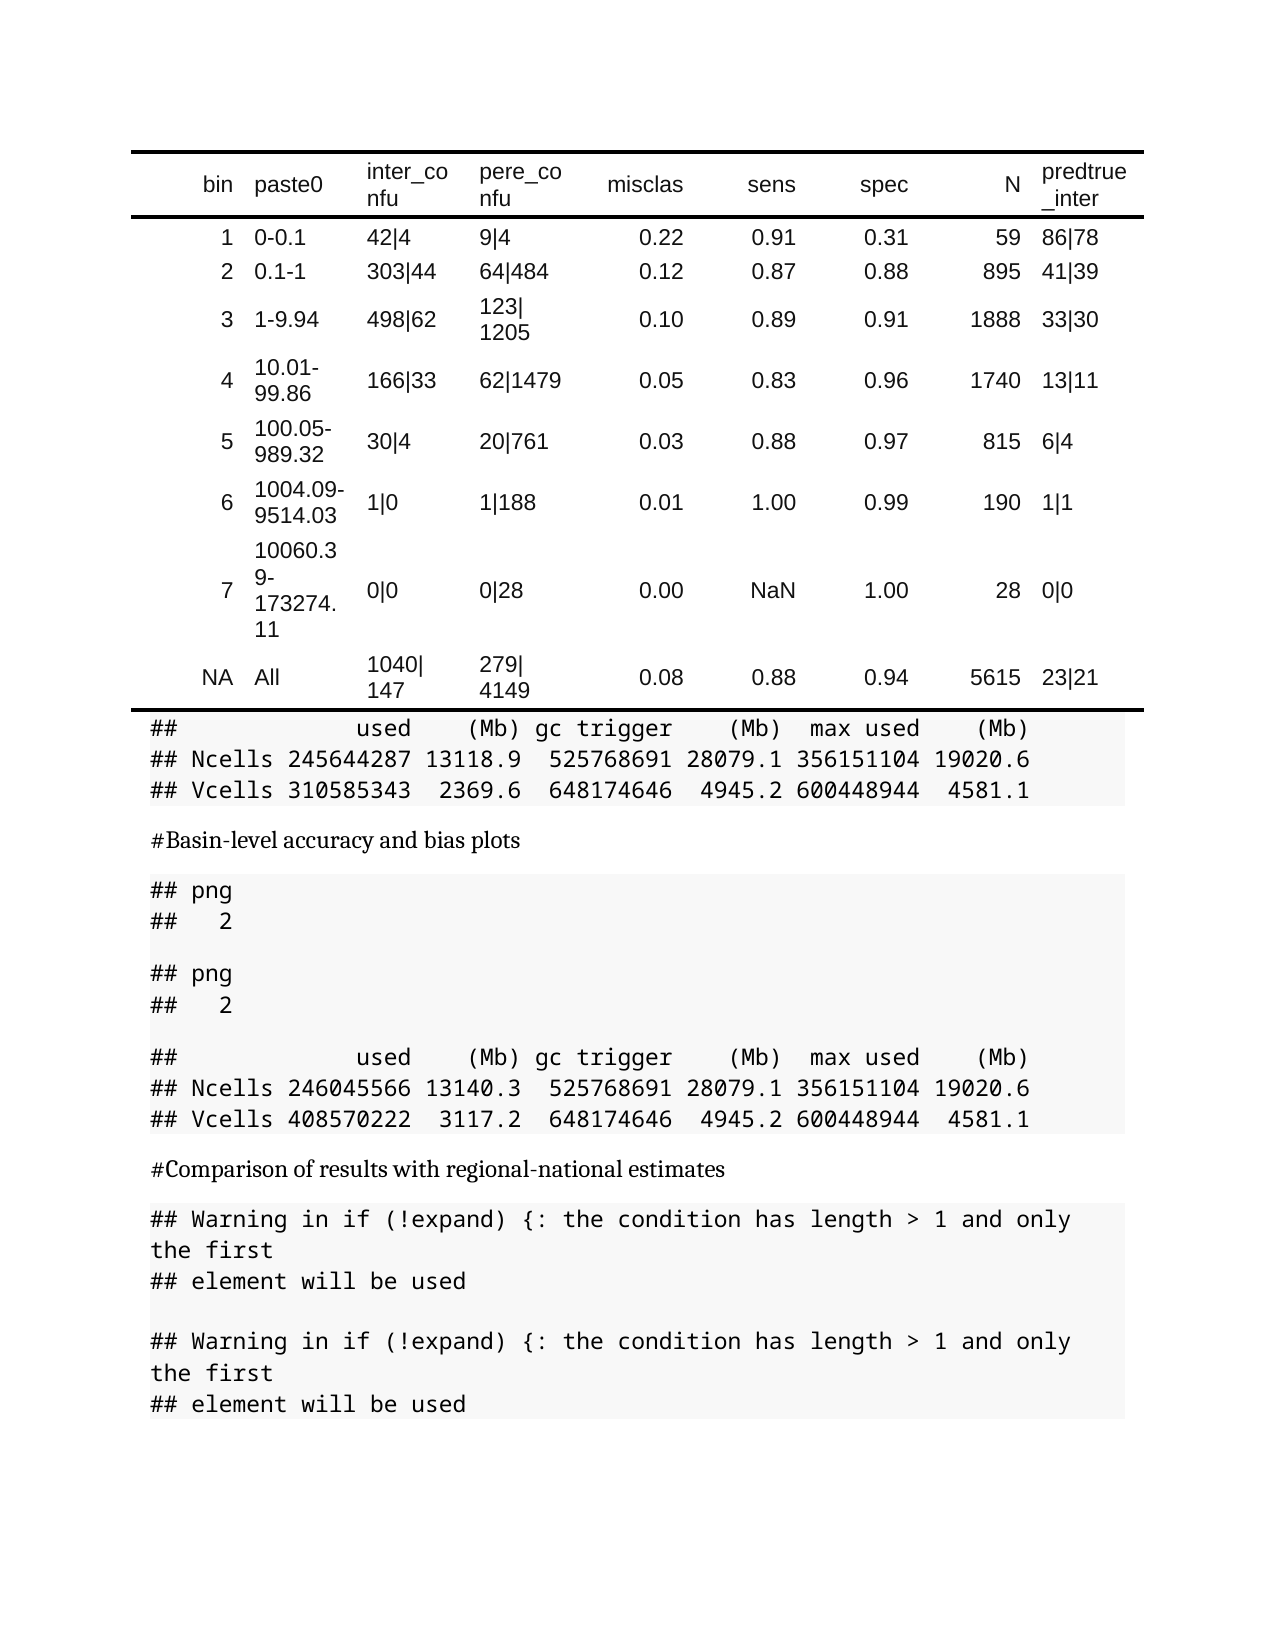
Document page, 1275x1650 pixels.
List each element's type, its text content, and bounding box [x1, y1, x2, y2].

table_cell 23|21 [1031, 647, 1144, 708]
table_cell 123|1205 [469, 289, 581, 350]
table_cell NaN [694, 533, 806, 647]
table_cell 0.12 [581, 254, 694, 289]
table_cell 6 [131, 472, 244, 533]
table_cell 9|4 [469, 219, 581, 254]
table_cell 0.22 [581, 219, 694, 254]
table_cell 303|44 [356, 254, 469, 289]
table_cell 5615 [919, 647, 1031, 708]
table_cell 0.88 [694, 411, 806, 472]
table_cell 28 [919, 533, 1031, 647]
table_cell 41|39 [1031, 254, 1144, 289]
table_cell 3 [131, 289, 244, 350]
table_cell 1-9.94 [244, 289, 356, 350]
text ## png ## 2 [150, 874, 1125, 936]
table_header predtrue_inter [1031, 154, 1144, 215]
table_cell 0.91 [806, 289, 919, 350]
table_header paste0 [244, 154, 356, 215]
table_header misclas [581, 154, 694, 215]
text #Basin-level accuracy and bias plots [150, 826, 1125, 855]
table_cell 0.08 [581, 647, 694, 708]
table_cell 1.00 [806, 533, 919, 647]
table_cell 0.88 [806, 254, 919, 289]
table_cell All [244, 647, 356, 708]
table_cell 2 [131, 254, 244, 289]
table_cell 13|11 [1031, 350, 1144, 411]
table_cell 0.10 [581, 289, 694, 350]
table_cell 100.05-989.32 [244, 411, 356, 472]
text ## Warning in if (!expand) {: the condition has length > 1 and only the first ## element will be used ## Warning in if (!expand) {: the condition has length > 1 and only the first ## element will be used [150, 1203, 1125, 1419]
table_cell 0.31 [806, 219, 919, 254]
table_header N [919, 154, 1031, 215]
table_cell 498|62 [356, 289, 469, 350]
table_cell 1|188 [469, 472, 581, 533]
table_cell 0.88 [694, 647, 806, 708]
table_cell 0.00 [581, 533, 694, 647]
table_cell 7 [131, 533, 244, 647]
table_cell 42|4 [356, 219, 469, 254]
table_cell 0.96 [806, 350, 919, 411]
table_cell 0-0.1 [244, 219, 356, 254]
table_cell 20|761 [469, 411, 581, 472]
table_cell 1.00 [694, 472, 806, 533]
table_cell 33|30 [1031, 289, 1144, 350]
table_cell 10060.39-173274.11 [244, 533, 356, 647]
table_cell 64|484 [469, 254, 581, 289]
table_cell 0.91 [694, 219, 806, 254]
table_cell 86|78 [1031, 219, 1144, 254]
table_header inter_confu [356, 154, 469, 215]
table_cell 0.83 [694, 350, 806, 411]
table_cell 0|0 [1031, 533, 1144, 647]
table_cell 10.01-99.86 [244, 350, 356, 411]
table_cell 895 [919, 254, 1031, 289]
table_header spec [806, 154, 919, 215]
table_cell 1004.09-9514.03 [244, 472, 356, 533]
table_cell 6|4 [1031, 411, 1144, 472]
table_cell 0.94 [806, 647, 919, 708]
table_cell NA [131, 647, 244, 708]
table_cell 0.89 [694, 289, 806, 350]
text #Comparison of results with regional-national estimates [150, 1155, 1125, 1184]
table_cell 0.99 [806, 472, 919, 533]
table_cell 0|28 [469, 533, 581, 647]
text ## used (Mb) gc trigger (Mb) max used (Mb) ## Ncells 246045566 13140.3 525768691 28079.1 356151104 19020.6 ## Vcells 408570222 3117.2 648174646 4945.2 600448944 4581.1 [150, 1041, 1125, 1134]
table_cell 0.87 [694, 254, 806, 289]
text ## used (Mb) gc trigger (Mb) max used (Mb) ## Ncells 245644287 13118.9 525768691 28079.1 356151104 19020.6 ## Vcells 310585343 2369.6 648174646 4945.2 600448944 4581.1 [150, 712, 1125, 806]
table_cell 1040|147 [356, 647, 469, 708]
table_cell 1888 [919, 289, 1031, 350]
table_header sens [694, 154, 806, 215]
table_cell 190 [919, 472, 1031, 533]
table_cell 30|4 [356, 411, 469, 472]
table_cell 815 [919, 411, 1031, 472]
table_cell 0|0 [356, 533, 469, 647]
table_cell 1|0 [356, 472, 469, 533]
table_cell 0.01 [581, 472, 694, 533]
table_cell 0.97 [806, 411, 919, 472]
table_cell 0.03 [581, 411, 694, 472]
table_header bin [131, 154, 244, 215]
table_cell 59 [919, 219, 1031, 254]
table_cell 1740 [919, 350, 1031, 411]
table_cell 0.05 [581, 350, 694, 411]
table_cell 166|33 [356, 350, 469, 411]
table_cell 5 [131, 411, 244, 472]
text ## png ## 2 [150, 957, 1125, 1020]
table_cell 1|1 [1031, 472, 1144, 533]
table_cell 62|1479 [469, 350, 581, 411]
table_cell 0.1-1 [244, 254, 356, 289]
table_header pere_confu [469, 154, 581, 215]
table_cell 279|4149 [469, 647, 581, 708]
table_cell 1 [131, 219, 244, 254]
table_cell 4 [131, 350, 244, 411]
